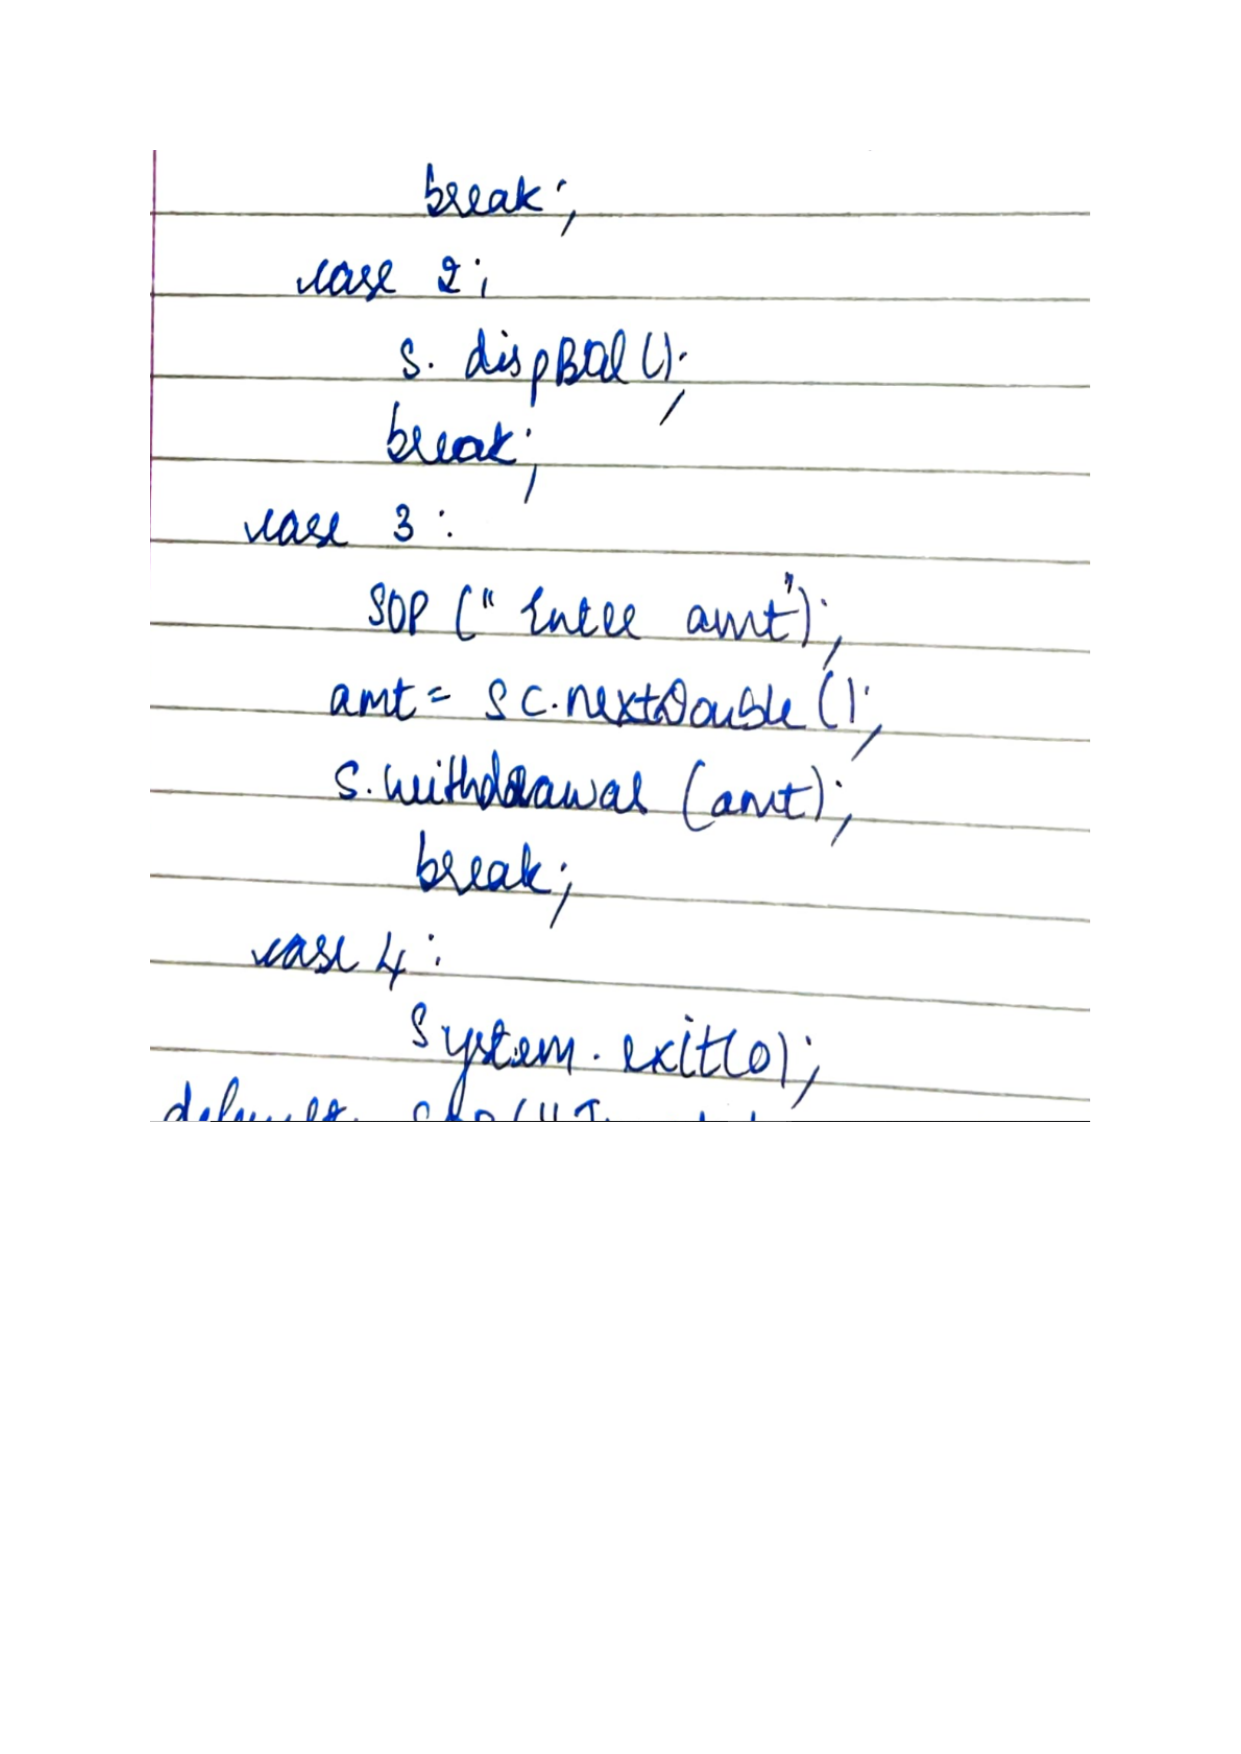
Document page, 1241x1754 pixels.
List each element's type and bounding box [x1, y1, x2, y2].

picture [150, 150, 1091, 1122]
